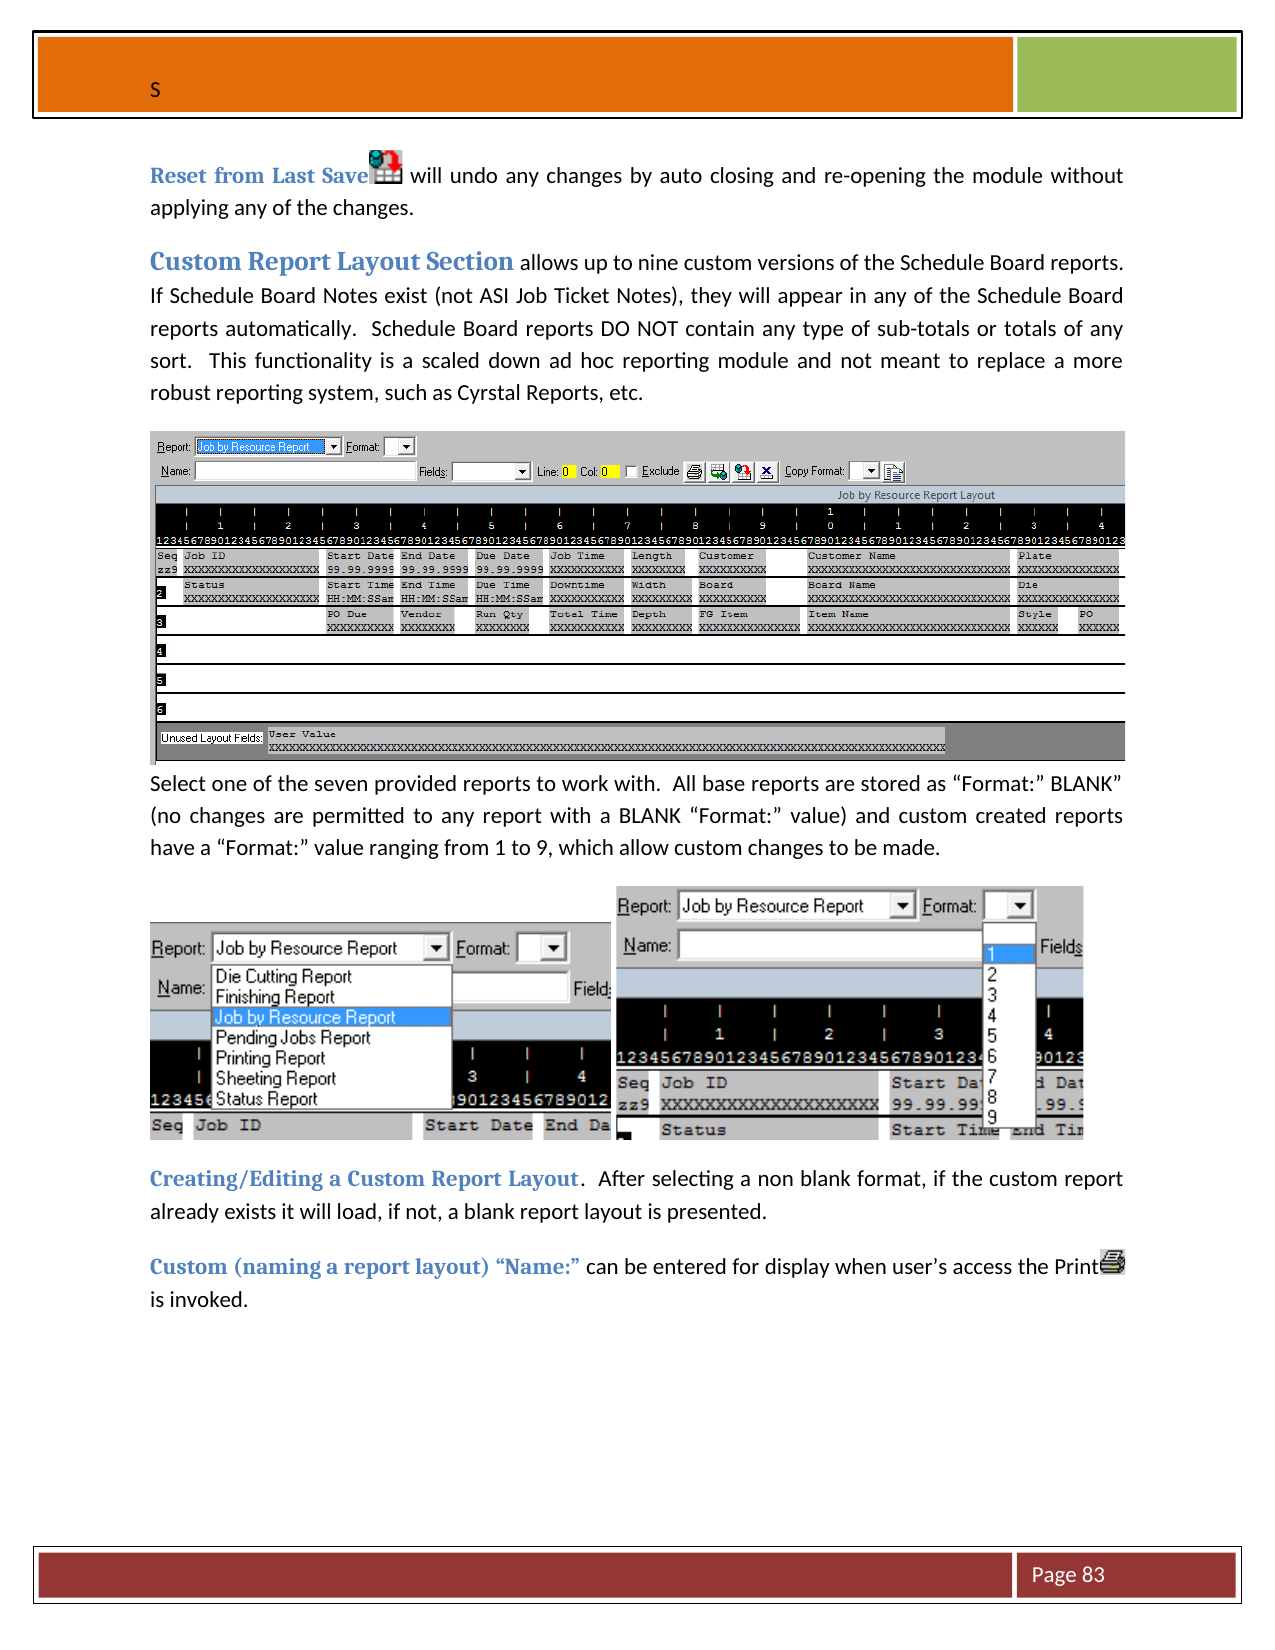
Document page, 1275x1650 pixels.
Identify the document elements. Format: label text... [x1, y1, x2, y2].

picture [150, 922, 611, 1140]
text Custom Report Layout Section allows up to nine custom versions of the Schedule Board reports. If Schedule Board Notes exist (not ASI Job Ticket Notes), they will appear in any of the Schedule Board reports automatically. Schedule Board reports DO NOT contain any type of sub-totals or totals of any sort. This functionality is a scaled down ad hoc reporting module and not meant to replace a more robust reporting system, such as Cyrstal Reports, etc. [150, 246, 1125, 406]
text Select one of the seven provided reports to work with. All base reports are stored as “Format:” BLANK” (no changes are permitted to any report with a BLANK “Format:” value) and custom created reports have a “Format:” value ranging from 1 to 9, which allow custom changes to be made. [150, 765, 1125, 861]
picture [369, 150, 403, 184]
picture [616, 886, 1084, 1140]
picture [1100, 1249, 1125, 1275]
text Custom (naming a report layout) “Name:” can be entered for display when user’s access the Print is invoked. [150, 1250, 1125, 1313]
text Reset from Last Save will undo any changes by auto closing and re-opening the module without applying any of the changes. [150, 150, 1125, 221]
text Creating/Editing a Custom Report Layout. After selecting a non blank format, if the custom report already exists it will load, if not, a blank report layout is presented. [150, 1164, 1125, 1225]
picture [150, 431, 1125, 765]
